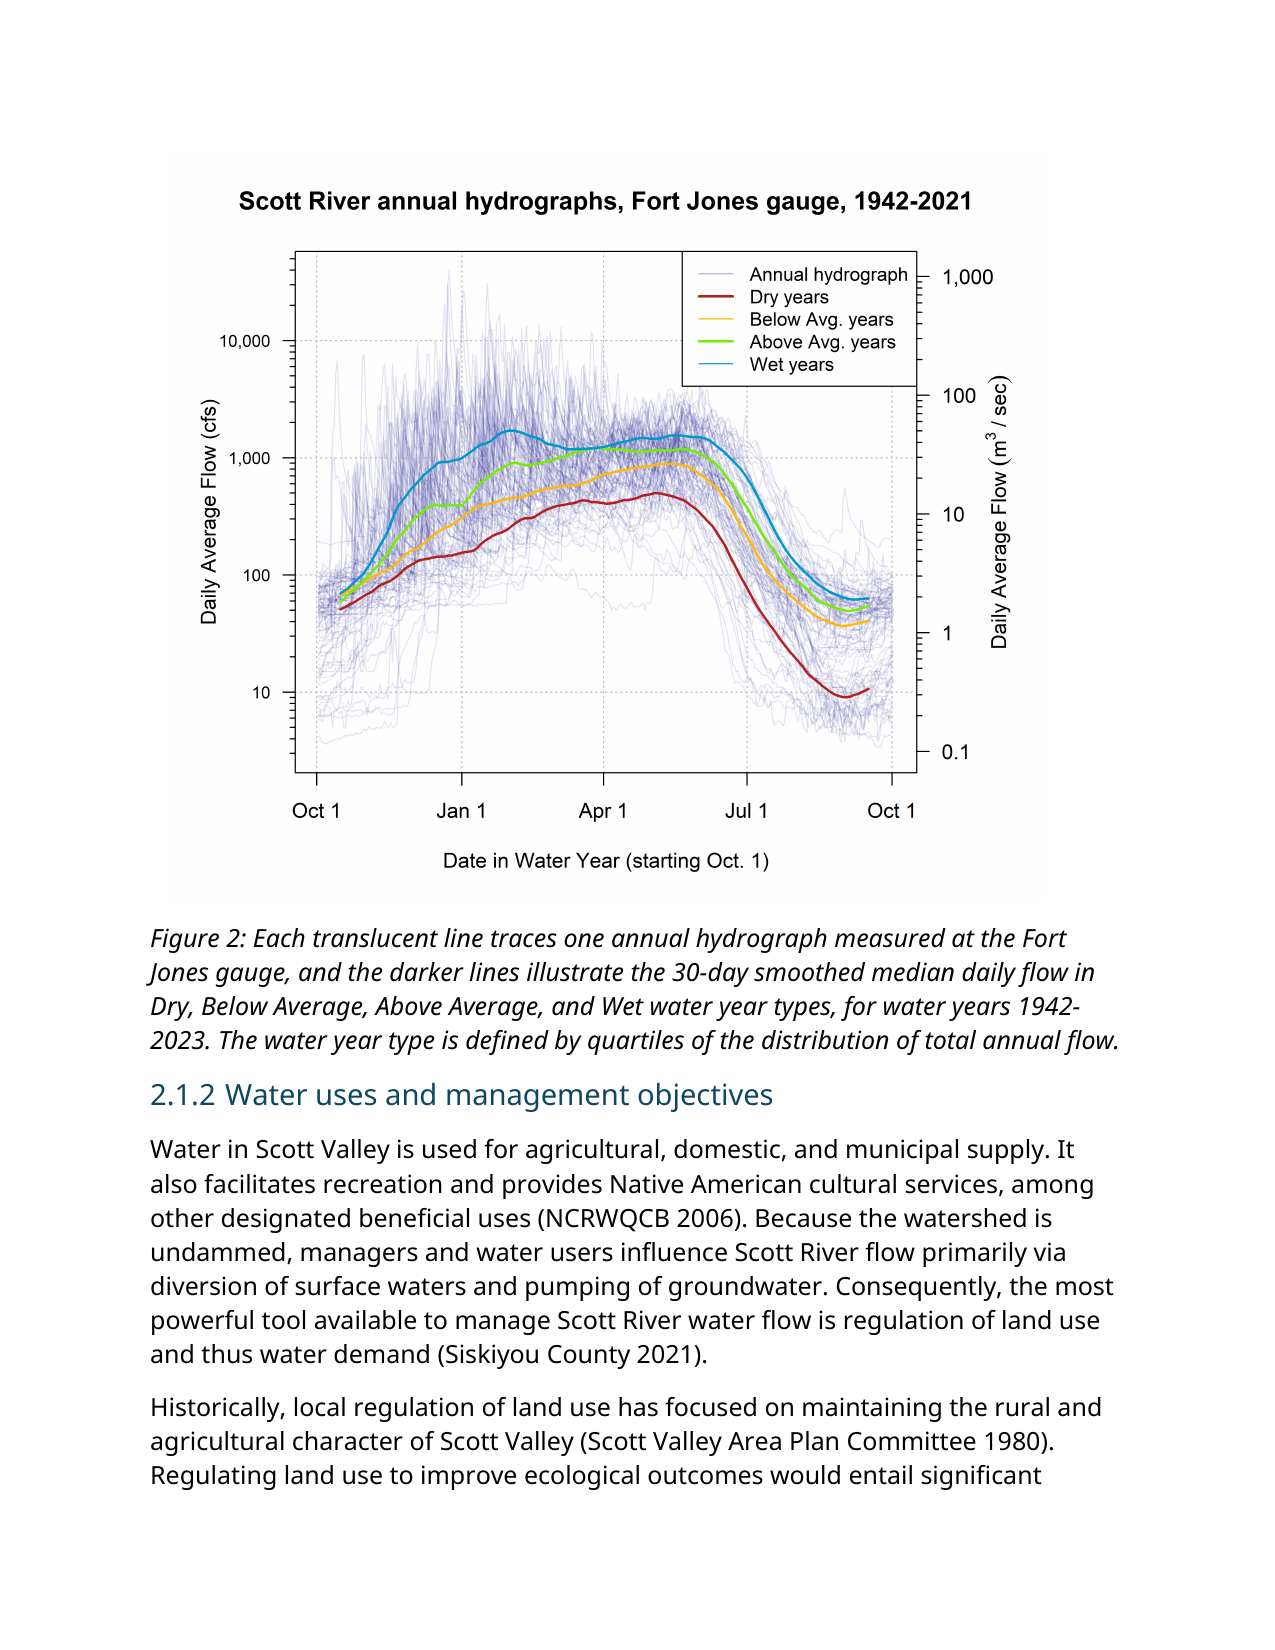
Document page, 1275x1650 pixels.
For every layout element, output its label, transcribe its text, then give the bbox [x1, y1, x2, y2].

picture [168, 150, 1044, 900]
text Figure 2: Each translucent line traces one annual hydrograph measured at the Fort Jones gauge, and the darker lines illustrate the 30-day smoothed median daily flow in Dry, Below Average, Above Average, and Wet water year types, for water years 1942-2023. The water year type is defined by quartiles of the distribution of total annual flow. [150, 921, 1125, 1057]
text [150, 1389, 1125, 1492]
subtitle 2.1.2 Water uses and management objectives [150, 1074, 1125, 1113]
text Water in Scott Valley is used for agricultural, domestic, and municipal supply. It also facilitates recreation and provides Native American cultural services, among other designated beneficial uses (NCRWQCB 2006). Because the watershed is undammed, managers and water users influence Scott River flow primarily via diversion of surface waters and pumping of groundwater. Consequently, the most powerful tool available to manage Scott River water flow is regulation of land use and thus water demand (Siskiyou County 2021). [150, 1132, 1125, 1371]
